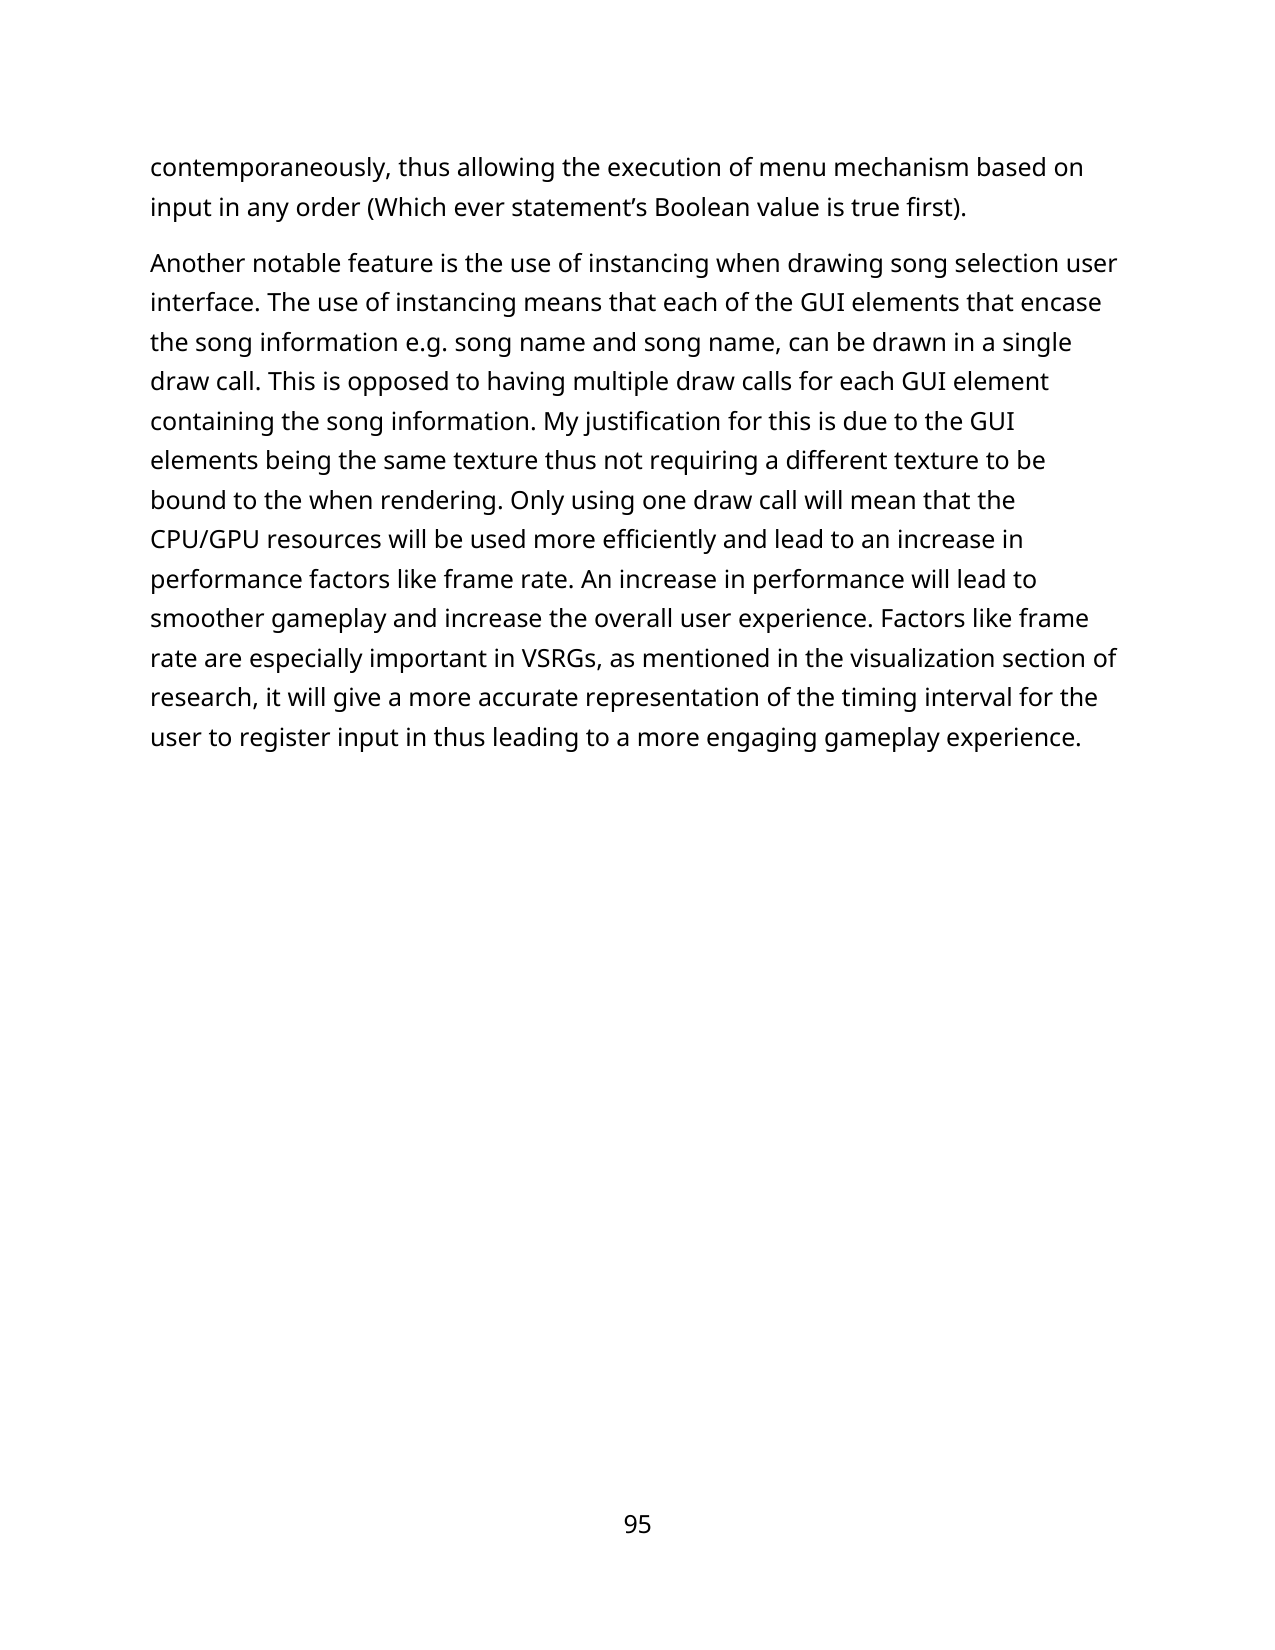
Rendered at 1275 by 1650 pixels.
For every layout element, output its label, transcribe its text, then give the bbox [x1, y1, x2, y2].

text Another notable feature is the use of instancing when drawing song selection user interface. The use of instancing means that each of the GUI elements that encase the song information e.g. song name and song name, can be drawn in a single draw call. This is opposed to having multiple draw calls for each GUI element containing the song information. My justification for this is due to the GUI elements being the same texture thus not requiring a different texture to be bound to the when rendering. Only using one draw call will mean that the CPU/GPU resources will be used more efficiently and lead to an increase in performance factors like frame rate. An increase in performance will lead to smoother gameplay and increase the overall user experience. Factors like frame rate are especially important in VSRGs, as mentioned in the visualization section of research, it will give a more accurate representation of the timing interval for the user to register input in thus leading to a more engaging gameplay experience. [150, 246, 1125, 753]
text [150, 150, 1125, 223]
